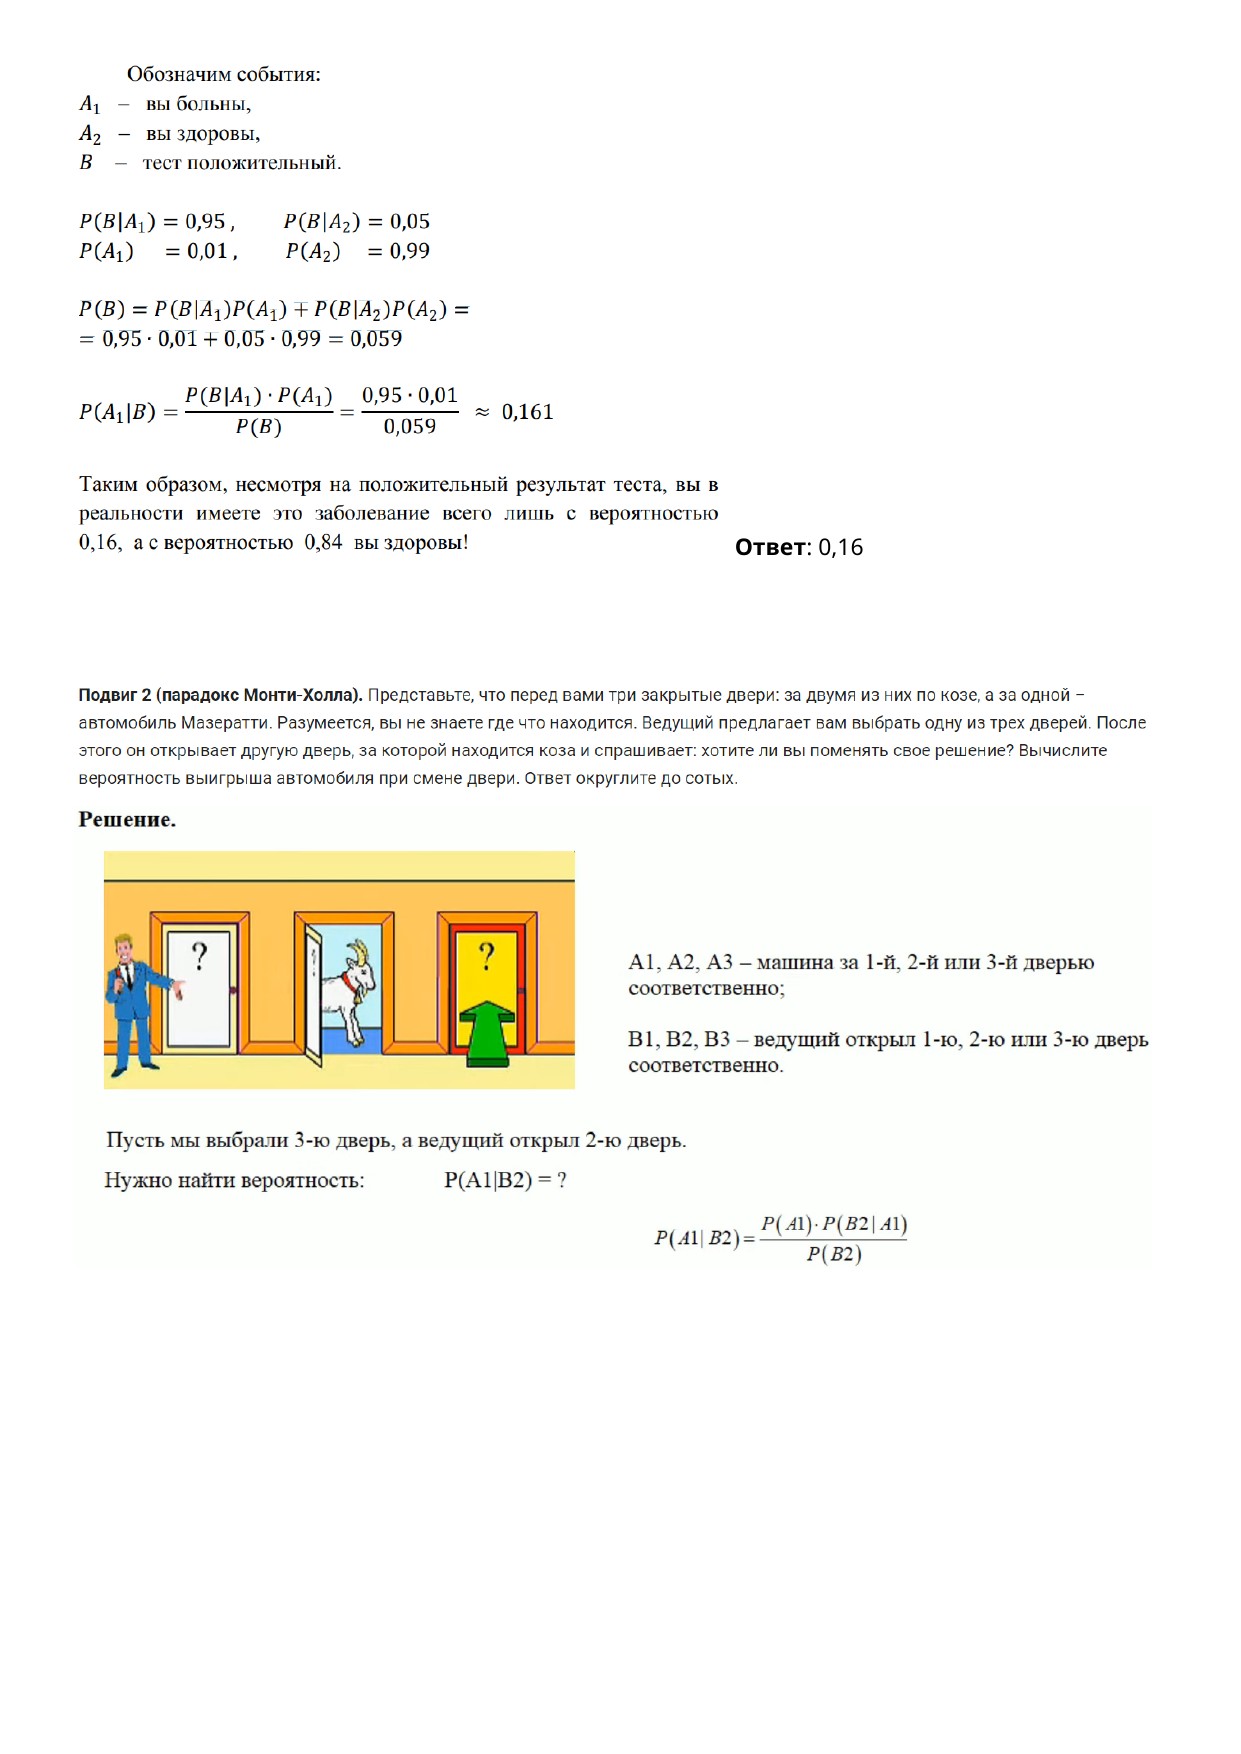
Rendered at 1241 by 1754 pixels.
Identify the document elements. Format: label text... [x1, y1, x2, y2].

picture [73, 59, 723, 556]
picture [73, 806, 1152, 1268]
picture [73, 682, 1152, 788]
